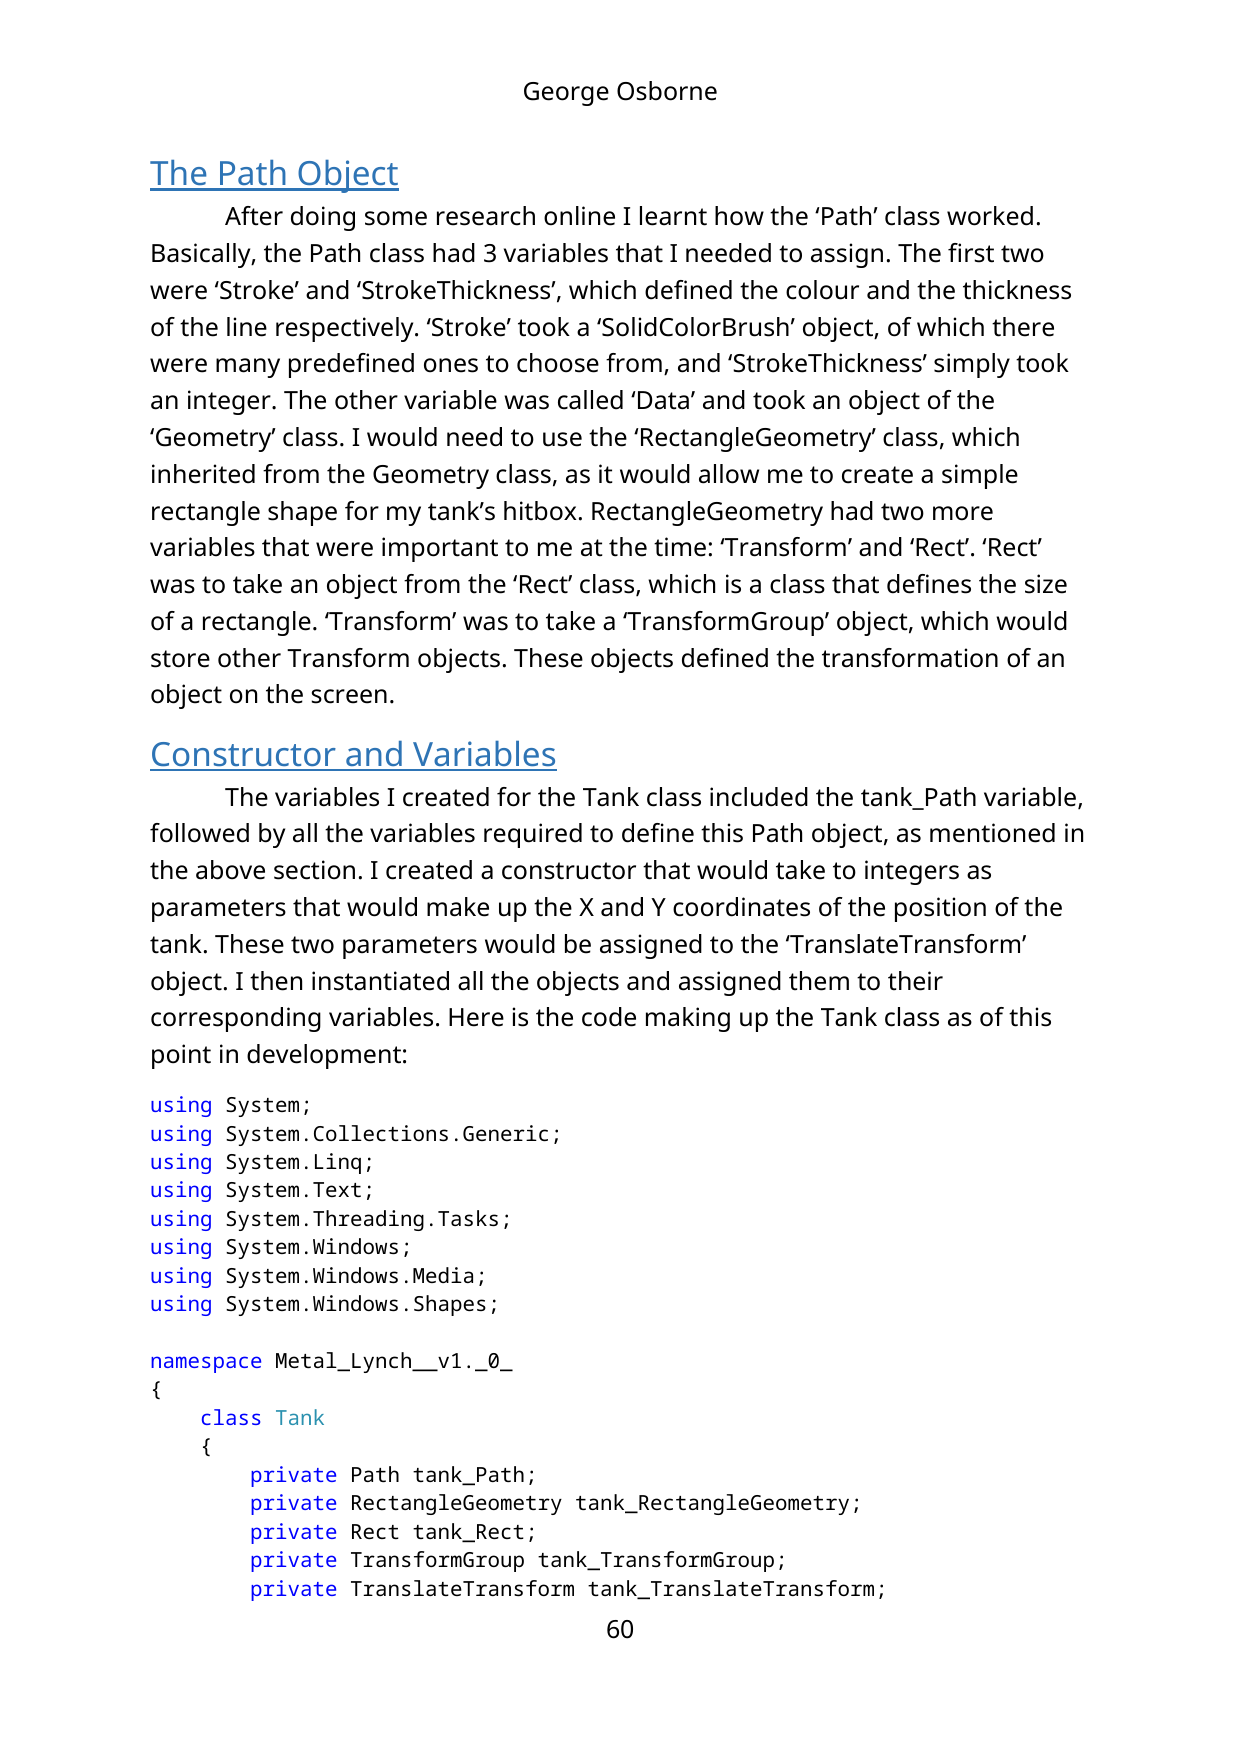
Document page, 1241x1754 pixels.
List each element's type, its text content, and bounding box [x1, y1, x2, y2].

text private TranslateTransform tank_TranslateTransform; [150, 1574, 1090, 1602]
text private TransformGroup tank_TransformGroup; [150, 1545, 1090, 1574]
text using System.Collections.Generic; [150, 1119, 1090, 1147]
text using System.Windows; [150, 1232, 1090, 1261]
text private Rect tank_Rect; [150, 1517, 1090, 1545]
text using System.Linq; [150, 1147, 1090, 1176]
text { [150, 1374, 1090, 1403]
subtitle Constructor and Variables [150, 730, 1090, 776]
text using System; [150, 1090, 1090, 1119]
text using System.Windows.Shapes; [150, 1289, 1090, 1318]
text using System.Text; [150, 1176, 1090, 1204]
text class Tank [150, 1403, 1090, 1431]
text { [150, 1431, 1090, 1460]
text using System.Windows.Media; [150, 1261, 1090, 1289]
text private Path tank_Path; [150, 1460, 1090, 1488]
text namespace Metal_Lynch__v1._0_ [150, 1346, 1090, 1374]
text using System.Threading.Tasks; [150, 1204, 1090, 1232]
text private RectangleGeometry tank_RectangleGeometry; [150, 1488, 1090, 1517]
text The variables I created for the Tank class included the tank_Path variable, followed by all the variables required to define this Path object, as mentioned in the above section. I created a constructor that would take to integers as parameters that would make up the X and Y coordinates of the position of the tank. These two parameters would be assigned to the ‘TranslateTransform’ object. I then instantiated all the objects and assigned them to their corresponding variables. Here is the code making up the Tank class as of this point in development: [150, 779, 1090, 1071]
text After doing some research online I learnt how the ‘Path’ class worked. Basically, the Path class had 3 variables that I needed to assign. The first two were ‘Stroke’ and ‘StrokeThickness’, which defined the colour and the thickness of the line respectively. ‘Stroke’ took a ‘SolidColorBrush’ object, of which there were many predefined ones to choose from, and ‘StrokeThickness’ simply took an integer. The other variable was called ‘Data’ and took an object of the ‘Geometry’ class. I would need to use the ‘RectangleGeometry’ class, which inherited from the Geometry class, as it would allow me to create a simple rectangle shape for my tank’s hitbox. RectangleGeometry had two more variables that were important to me at the time: ‘Transform’ and ‘Rect’. ‘Rect’ was to take an object from the ‘Rect’ class, which is a class that defines the size of a rectangle. ‘Transform’ was to take a ‘TransformGroup’ object, which would store other Transform objects. These objects defined the transformation of an object on the screen. [150, 199, 1090, 711]
subtitle The Path Object [150, 150, 1090, 195]
